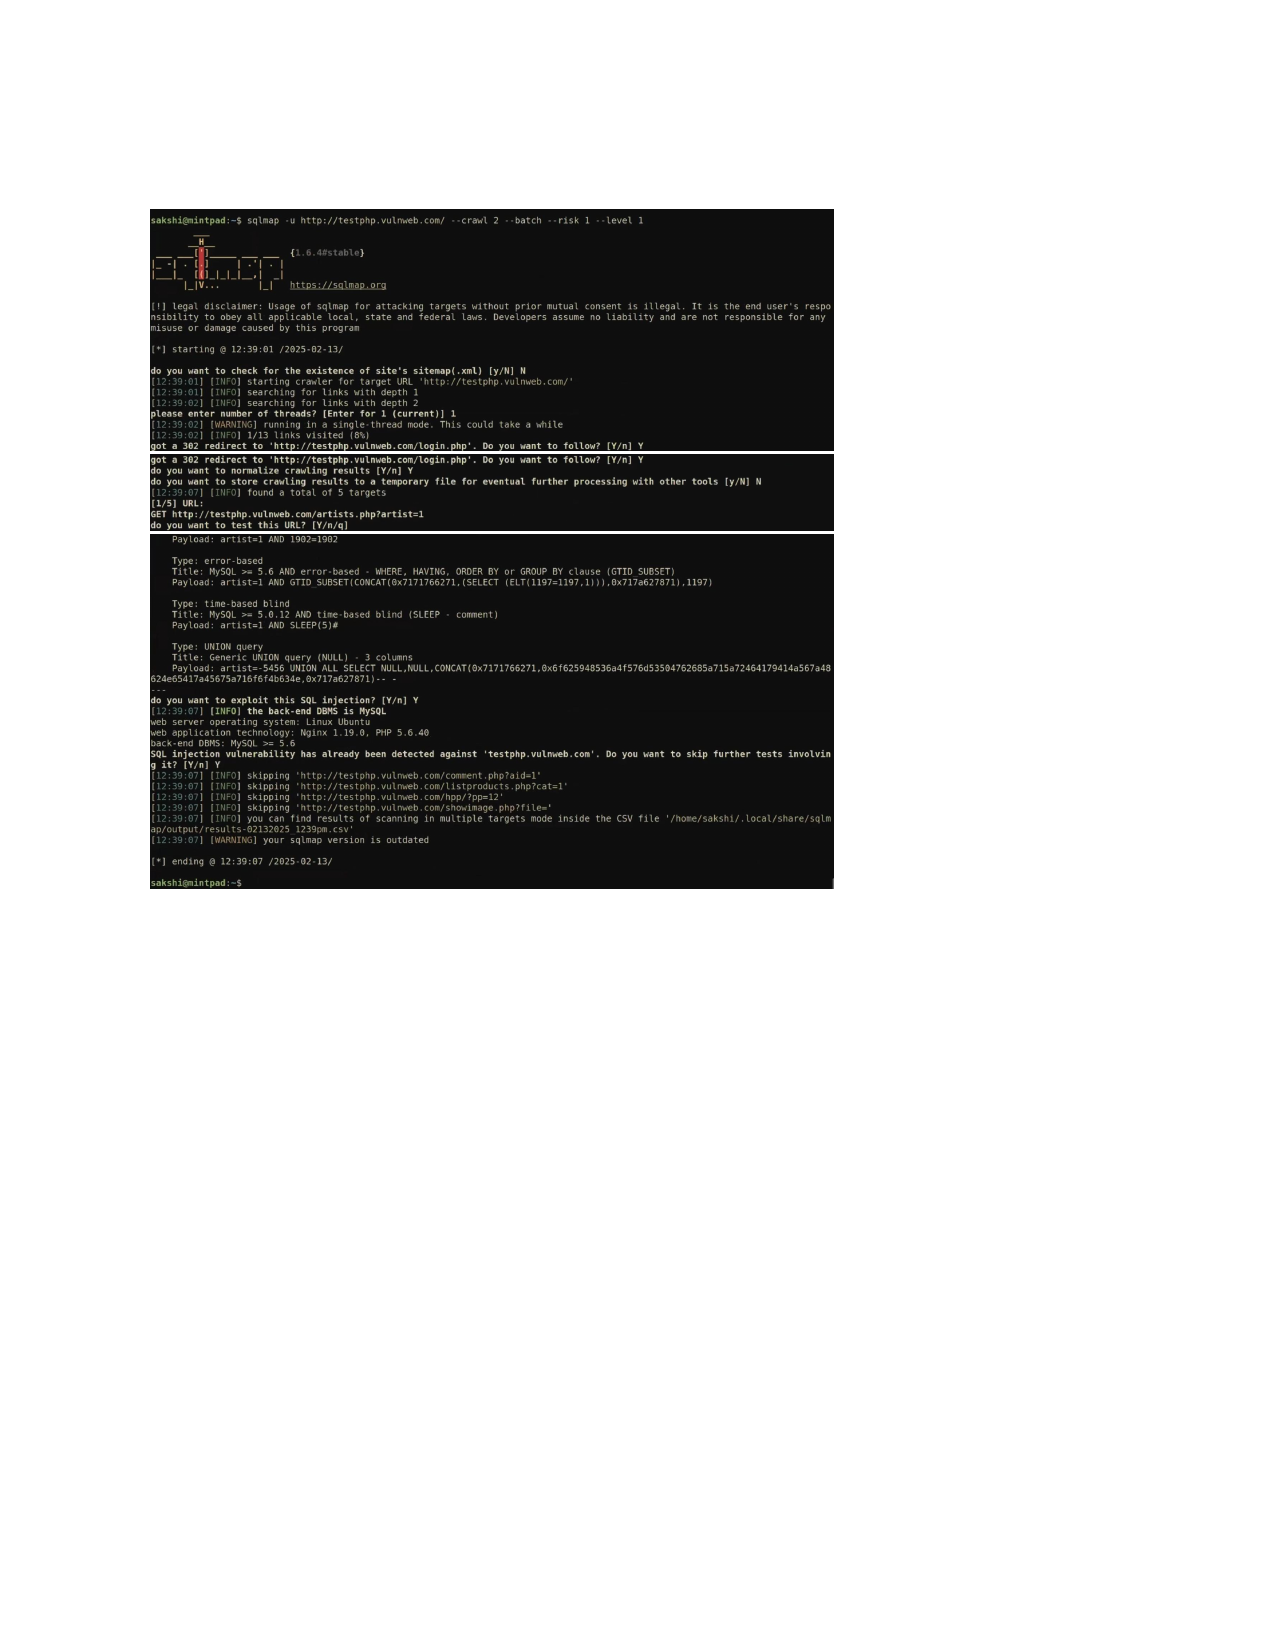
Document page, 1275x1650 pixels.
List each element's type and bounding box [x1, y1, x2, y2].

picture [150, 454, 834, 531]
picture [150, 209, 834, 451]
picture [150, 534, 834, 889]
